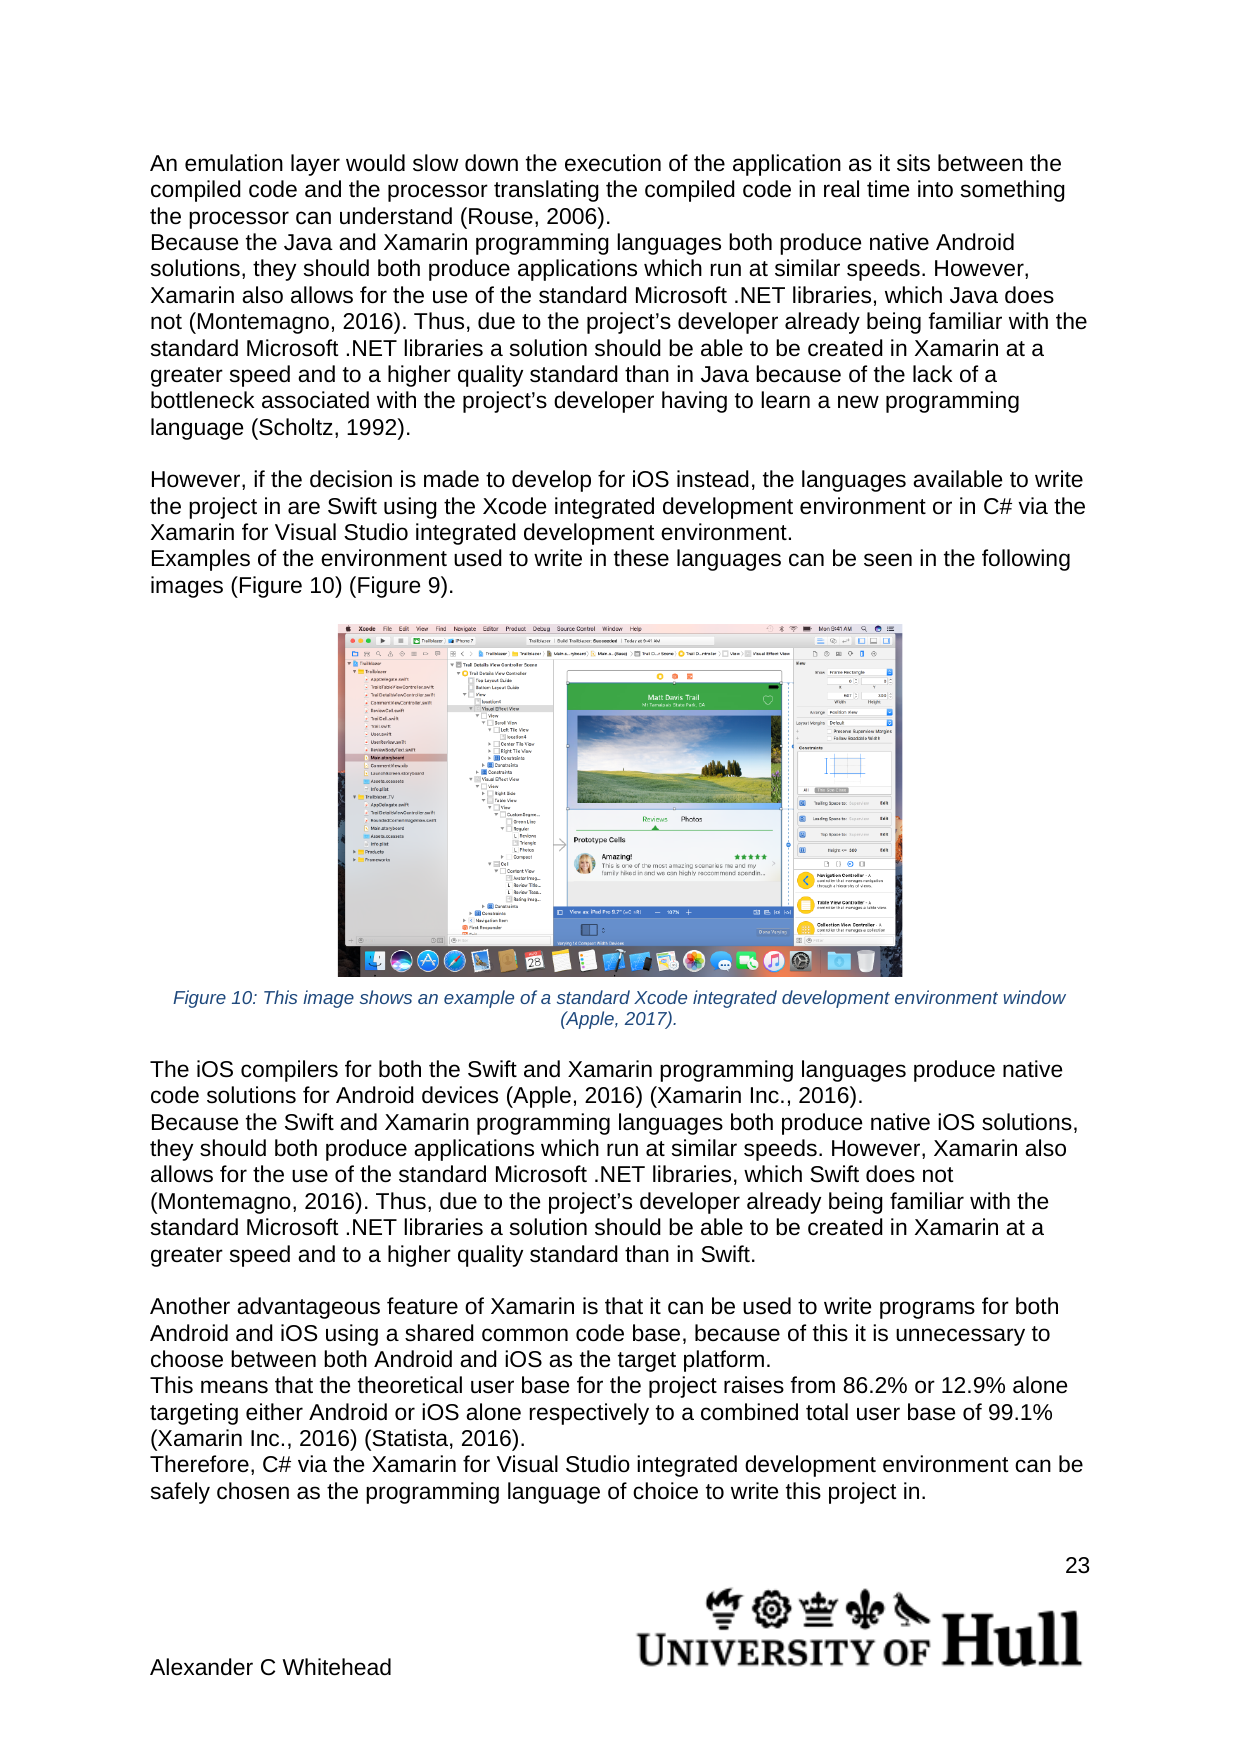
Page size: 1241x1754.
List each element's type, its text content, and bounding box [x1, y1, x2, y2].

picture [337, 624, 903, 977]
picture [630, 1578, 1091, 1676]
text Examples of the environment used to write in these languages can be seen in the following images (Figure 10) (Figure 9). [150, 545, 1090, 598]
text Therefore, C# via the Xamarin for Visual Studio integrated development environment can be safely chosen as the programming language of choice to write this project in. [150, 1451, 1090, 1504]
text Because the Swift and Xamarin programming languages both produce native iOS solutions, they should both produce applications which run at similar speeds. However, Xamarin also allows for the use of the standard Microsoft .NET libraries, which Swift does not . Thus, due to the project’s developer already being familiar with the standard Microsoft .NET libraries a solution should be able to be created in Xamarin at a greater speed and to a higher quality standard than in Swift. [150, 1109, 1090, 1267]
text An emulation layer would slow down the execution of the application as it sits between the compiled code and the processor translating the compiled code in real time into something the processor can understand . [150, 150, 1090, 229]
text The iOS compilers for both the Swift and Xamarin programming languages produce native code solutions for Android devices . [150, 1056, 1090, 1109]
text However, if the decision is made to develop for iOS instead, the languages available to write the project in are Swift using the Xcode integrated development environment or in C# via the Xamarin for Visual Studio integrated development environment. [150, 466, 1090, 545]
text Another advantageous feature of Xamarin is that it can be used to write programs for both Android and iOS using a shared common code base, because of this it is unnecessary to choose between both Android and iOS as the target platform. [150, 1293, 1090, 1372]
text This means that the theoretical user base for the project raises from 86.2% or 12.9% alone targeting either Android or iOS alone respectively to a combined total user base of 99.1% . [150, 1372, 1090, 1451]
text Because the Java and Xamarin programming languages both produce native Android solutions, they should both produce applications which run at similar speeds. However, Xamarin also allows for the use of the standard Microsoft .NET libraries, which Java does not . Thus, due to the project’s developer already being familiar with the standard Microsoft .NET libraries a solution should be able to be created in Xamarin at a greater speed and to a higher quality standard than in Java because of the lack of a bottleneck associated with the project’s developer having to learn a new programming language . [150, 229, 1090, 440]
